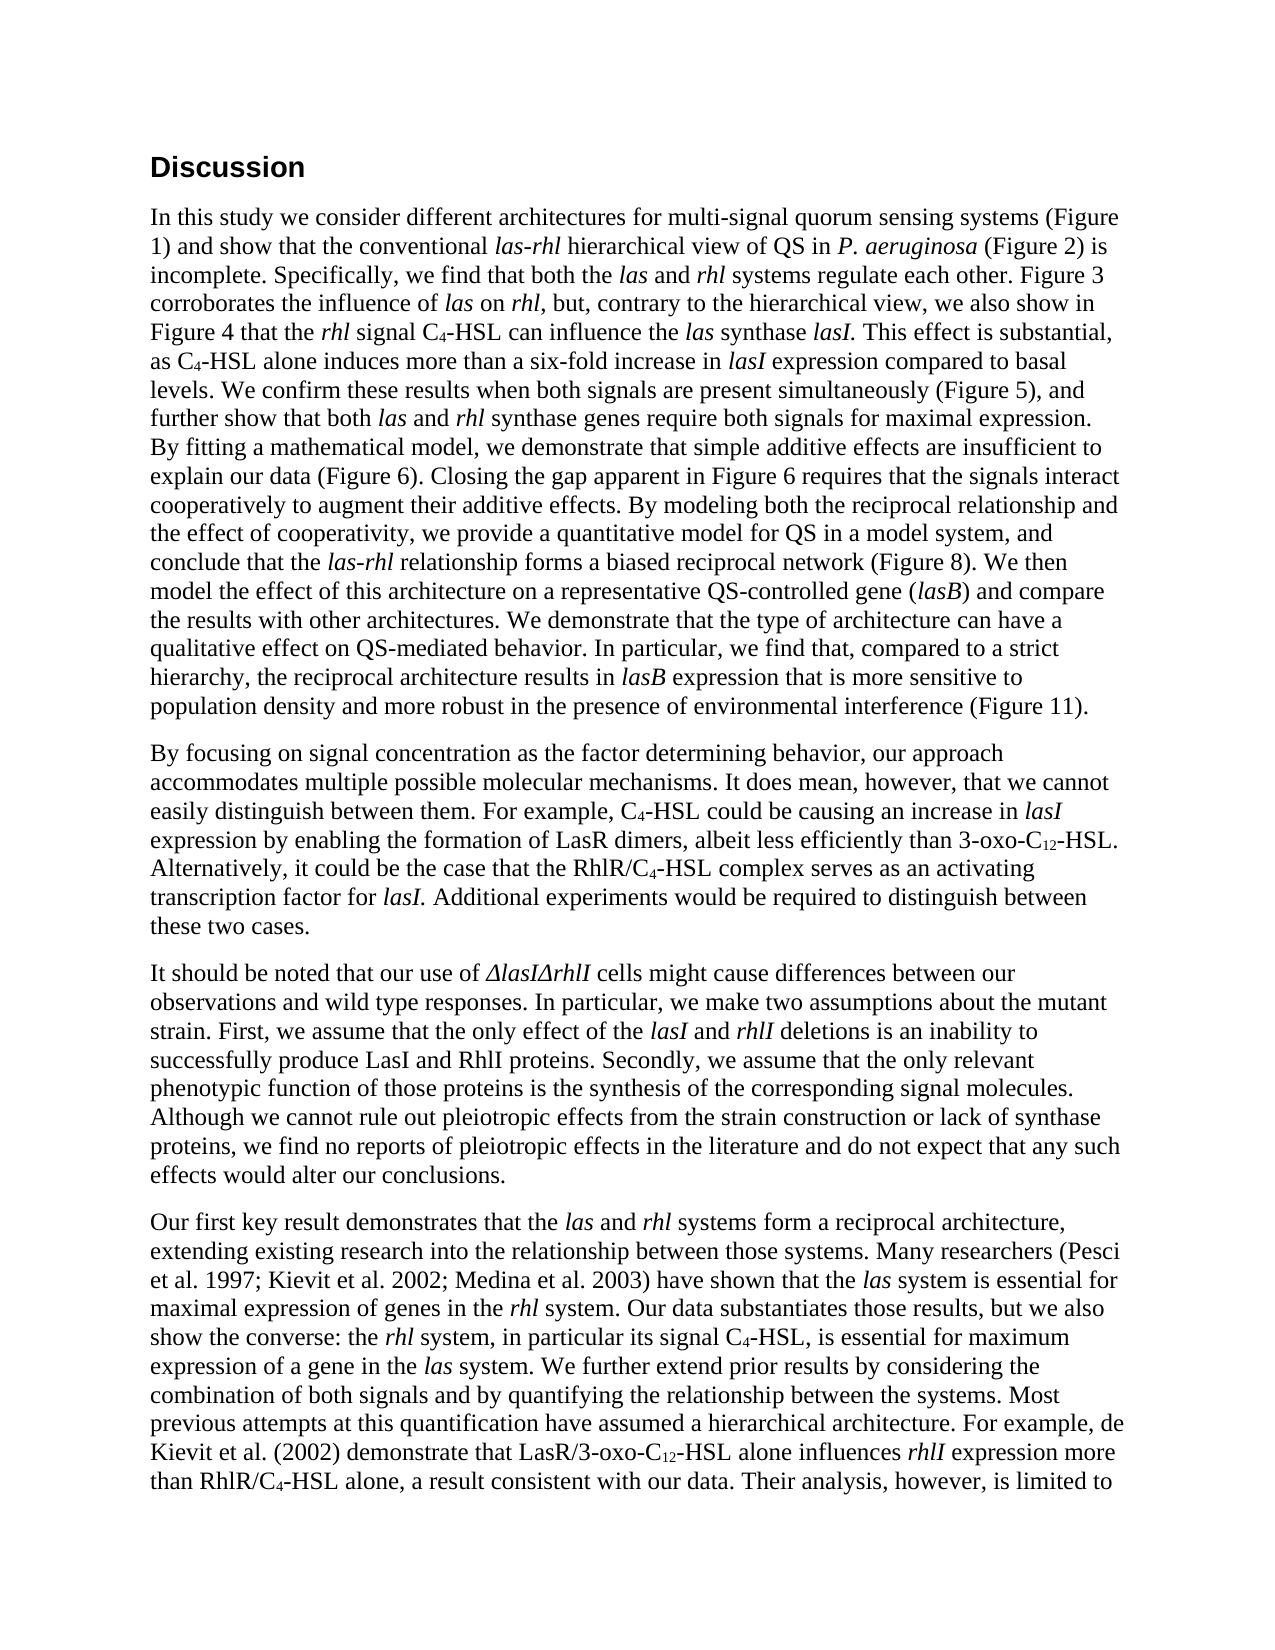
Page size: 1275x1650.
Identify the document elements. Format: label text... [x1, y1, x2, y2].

text In this study we consider different architectures for multi-signal quorum sensing systems (Figure 1) and show that the conventional las-rhl hierarchical view of QS in P. aeruginosa (Figure 2) is incomplete. Specifically, we find that both the las and rhl systems regulate each other. Figure 3 corroborates the influence of las on rhl, but, contrary to the hierarchical view, we also show in Figure 4 that the rhl signal C4‑HSL can influence the las synthase lasI. This effect is substantial, as C4‑HSL alone induces more than a six-fold increase in lasI expression compared to basal levels. We confirm these results when both signals are present simultaneously (Figure 5), and further show that both las and rhl synthase genes require both signals for maximal expression. By fitting a mathematical model, we demonstrate that simple additive effects are insufficient to explain our data (Figure 6). Closing the gap apparent in Figure 6 requires that the signals interact cooperatively to augment their additive effects. By modeling both the reciprocal relationship and the effect of cooperativity, we provide a quantitative model for QS in a model system, and conclude that the las-rhl relationship forms a biased reciprocal network (Figure 8). We then model the effect of this architecture on a representative QS-controlled gene (lasB) and compare the results with other architectures. We demonstrate that the type of architecture can have a qualitative effect on QS-mediated behavior. In particular, we find that, compared to a strict hierarchy, the reciprocal architecture results in lasB expression that is more sensitive to population density and more robust in the presence of environmental interference (Figure 11). [150, 202, 1125, 720]
text It should be noted that our use of ΔlasIΔrhlI cells might cause differences between our observations and wild type responses. In particular, we make two assumptions about the mutant strain. First, we assume that the only effect of the lasI and rhlI deletions is an inability to successfully produce LasI and RhlI proteins. Secondly, we assume that the only relevant phenotypic function of those proteins is the synthesis of the corresponding signal molecules. Although we cannot rule out pleiotropic effects from the strain construction or lack of synthase proteins, we find no reports of pleiotropic effects in the literature and do not expect that any such effects would alter our conclusions. [150, 958, 1125, 1188]
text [150, 1207, 1125, 1495]
text By focusing on signal concentration as the factor determining behavior, our approach accommodates multiple possible molecular mechanisms. It does mean, however, that we cannot easily distinguish between them. For example, C4‑HSL could be causing an increase in lasI expression by enabling the formation of LasR dimers, albeit less efficiently than 3‑oxo‑C12‑HSL. Alternatively, it could be the case that the RhlR/C4‑HSL complex serves as an activating transcription factor for lasI. Additional experiments would be required to distinguish between these two cases. [150, 738, 1125, 940]
subtitle Discussion [150, 150, 1125, 183]
